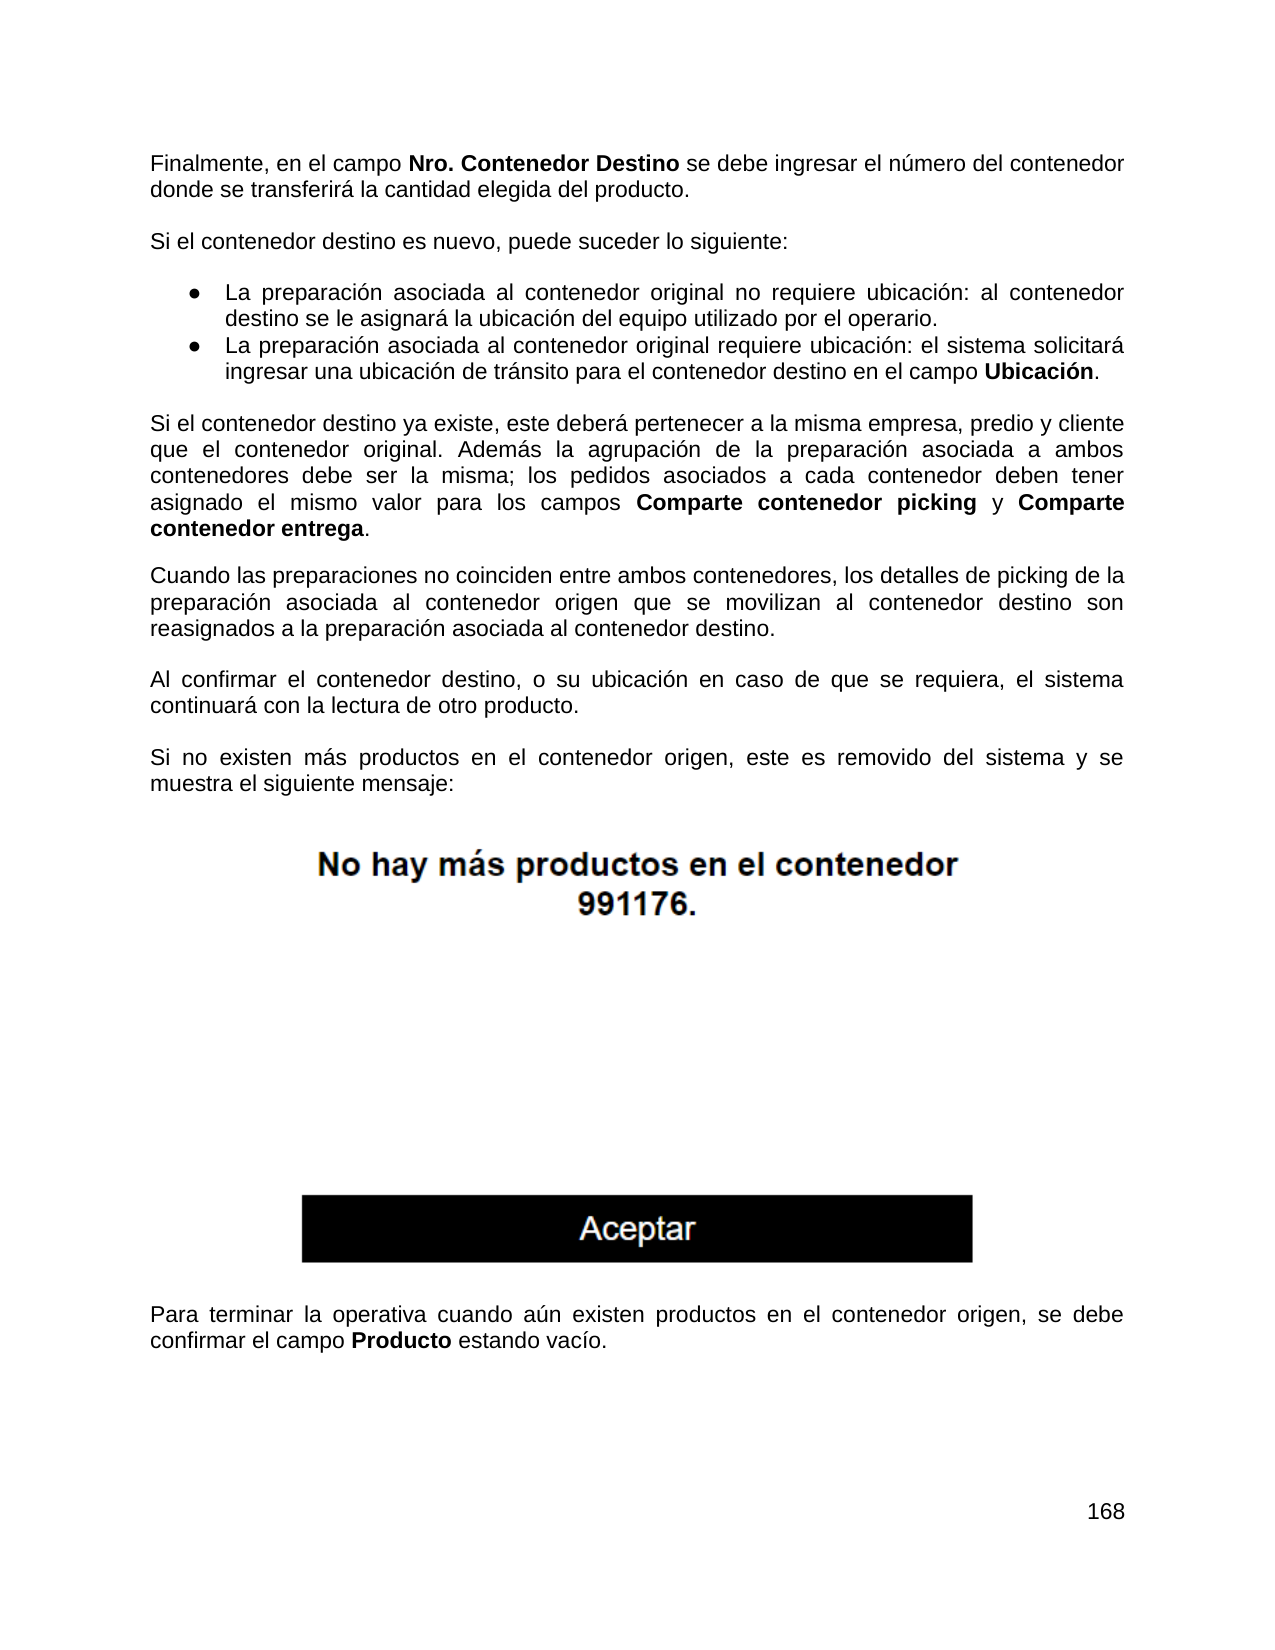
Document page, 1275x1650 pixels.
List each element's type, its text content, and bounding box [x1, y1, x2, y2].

text Finalmente, en el campo Nro. Contenedor Destino se debe ingresar el número del contenedor donde se transferirá la cantidad elegida del producto. [150, 150, 1125, 203]
text Para terminar la operativa cuando aún existen productos en el contenedor origen, se debe confirmar el campo Producto estando vacío. [150, 1301, 1125, 1354]
text Cuando las preparaciones no coinciden entre ambos contenedores, los detalles de picking de la preparación asociada al contenedor origen que se movilizan al contenedor destino son reasignados a la preparación asociada al contenedor destino. [150, 562, 1125, 641]
list La preparación asociada al contenedor original no requiere ubicación: al contenedor destino se le asignará la ubicación del equipo utilizado por el operario. [187, 279, 1125, 332]
text Al confirmar el contenedor destino, o su ubicación en caso de que se requiera, el sistema continuará con la lectura de otro producto. [150, 666, 1125, 719]
text Si el contenedor destino ya existe, este deberá pertenecer a la misma empresa, predio y cliente que el contenedor original. Además la agrupación de la preparación asociada a ambos contenedores debe ser la misma; los pedidos asociados a cada contenedor deben tener asignado el mismo valor para los campos Comparte contenedor picking y Comparte contenedor entrega. [150, 409, 1125, 541]
text Si el contenedor destino es nuevo, puede suceder lo siguiente: [150, 228, 1125, 254]
list La preparación asociada al contenedor original requiere ubicación: el sistema solicitará ingresar una ubicación de tránsito para el contenedor destino en el campo Ubicación. [187, 332, 1125, 384]
picture [298, 817, 977, 1281]
text Si no existen más productos en el contenedor origen, este es removido del sistema y se muestra el siguiente mensaje: [150, 744, 1125, 797]
